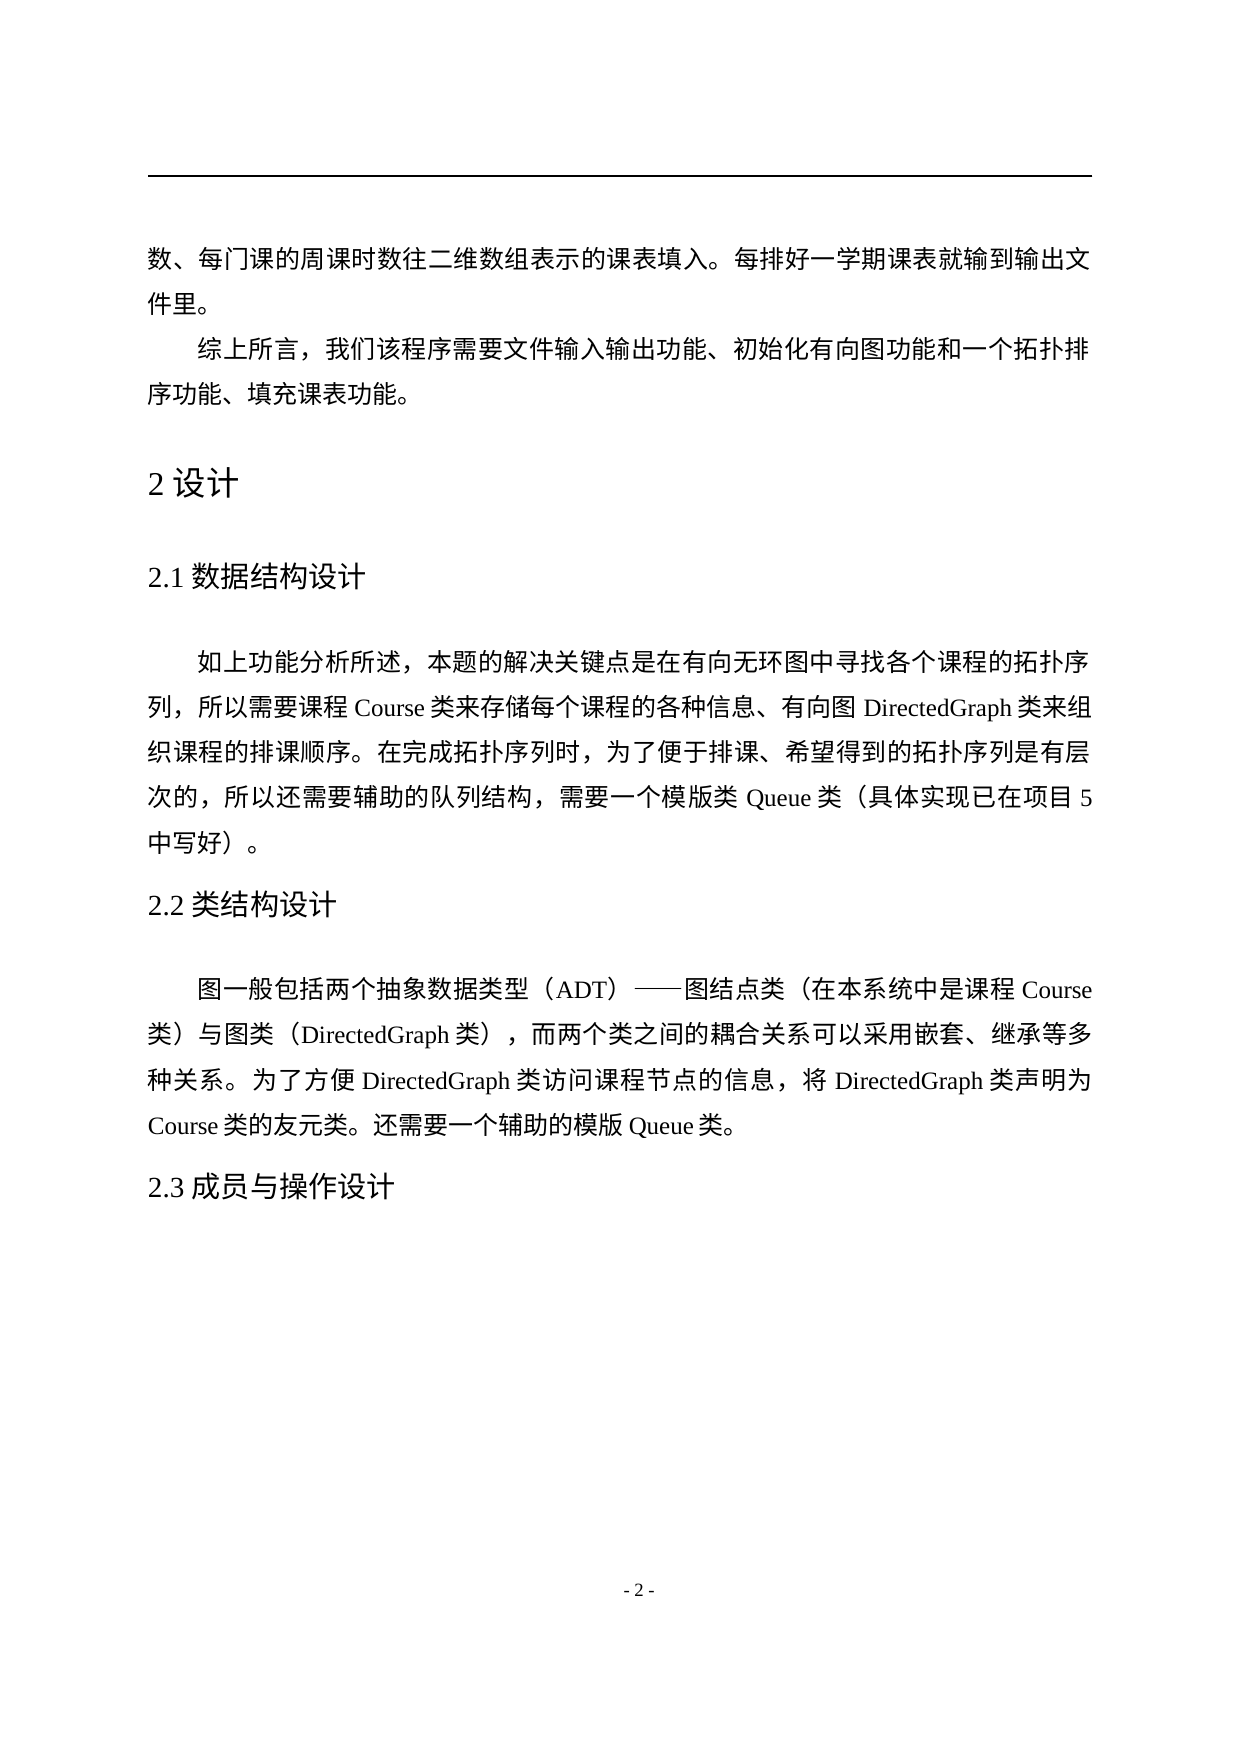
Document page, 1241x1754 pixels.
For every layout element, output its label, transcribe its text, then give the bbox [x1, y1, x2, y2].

subtitle 2.2 类结构设计 [148, 881, 1092, 923]
text 综上所言，我们该程序需要文件输入输出功能、初始化有向图功能和一个拓扑排序功能、填充课表功能。 [148, 330, 1092, 411]
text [148, 239, 1092, 321]
subtitle 2 设计 [148, 456, 1092, 504]
text 如上功能分析所述，本题的解决关键点是在有向无环图中寻找各个课程的拓扑序列，所以需要课程Course类来存储每个课程的各种信息、有向图DirectedGraph类来组织课程的排课顺序。在完成拓扑序列时，为了便于排课、希望得到的拓扑序列是有层次的，所以还需要辅助的队列结构，需要一个模版类Queue类（具体实现已在项目5中写好）。 [148, 642, 1092, 859]
subtitle 2.1 数据结构设计 [148, 553, 1092, 596]
subtitle 2.3 成员与操作设计 [148, 1163, 1092, 1206]
text 图一般包括两个抽象数据类型（ADT）——图结点类（在本系统中是课程Course类）与图类（DirectedGraph类），而两个类之间的耦合关系可以采用嵌套、继承等多种关系。为了方便DirectedGraph类访问课程节点的信息，将DirectedGraph类声明为Course类的友元类。还需要一个辅助的模版Queue类。 [148, 969, 1092, 1142]
